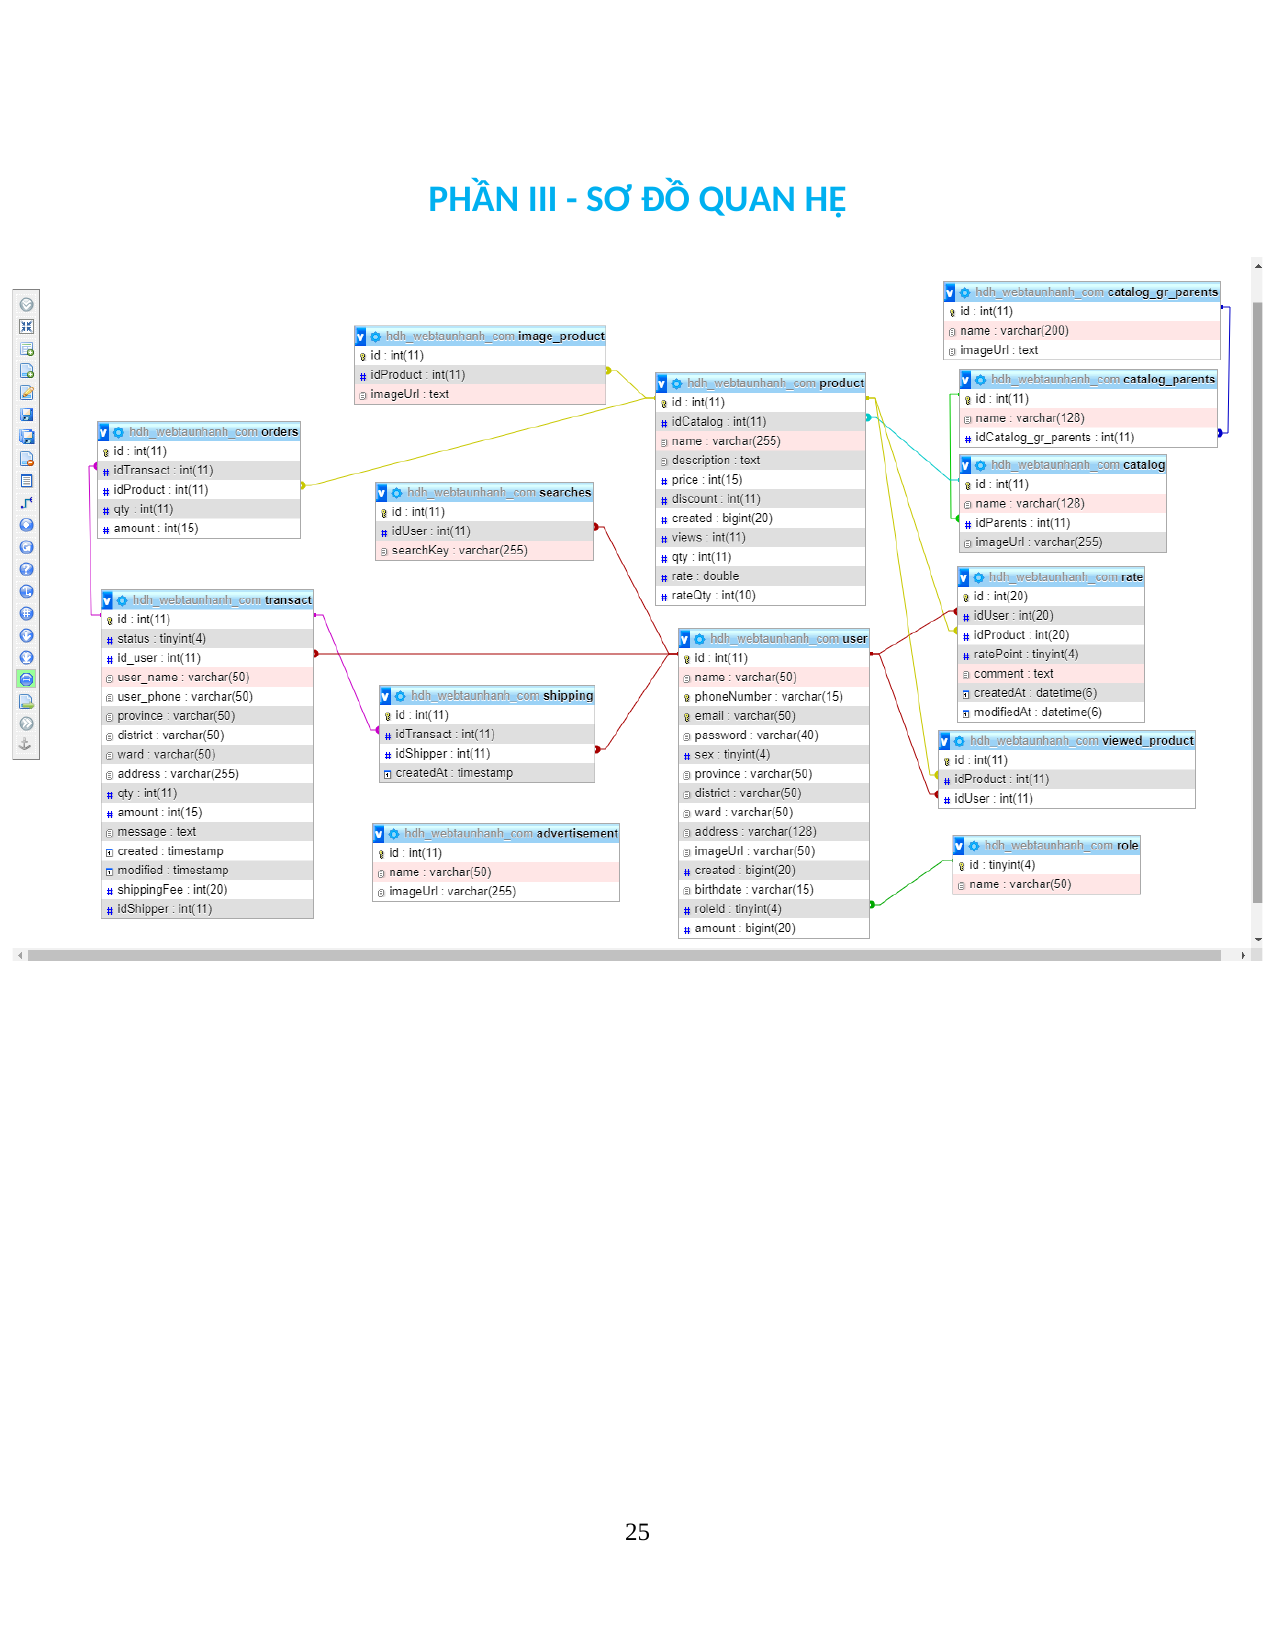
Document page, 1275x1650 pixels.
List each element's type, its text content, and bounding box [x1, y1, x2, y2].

picture [12, 257, 1262, 960]
subtitle PHẦN III - SƠ ĐỒ QUAN HỆ [150, 175, 1125, 221]
